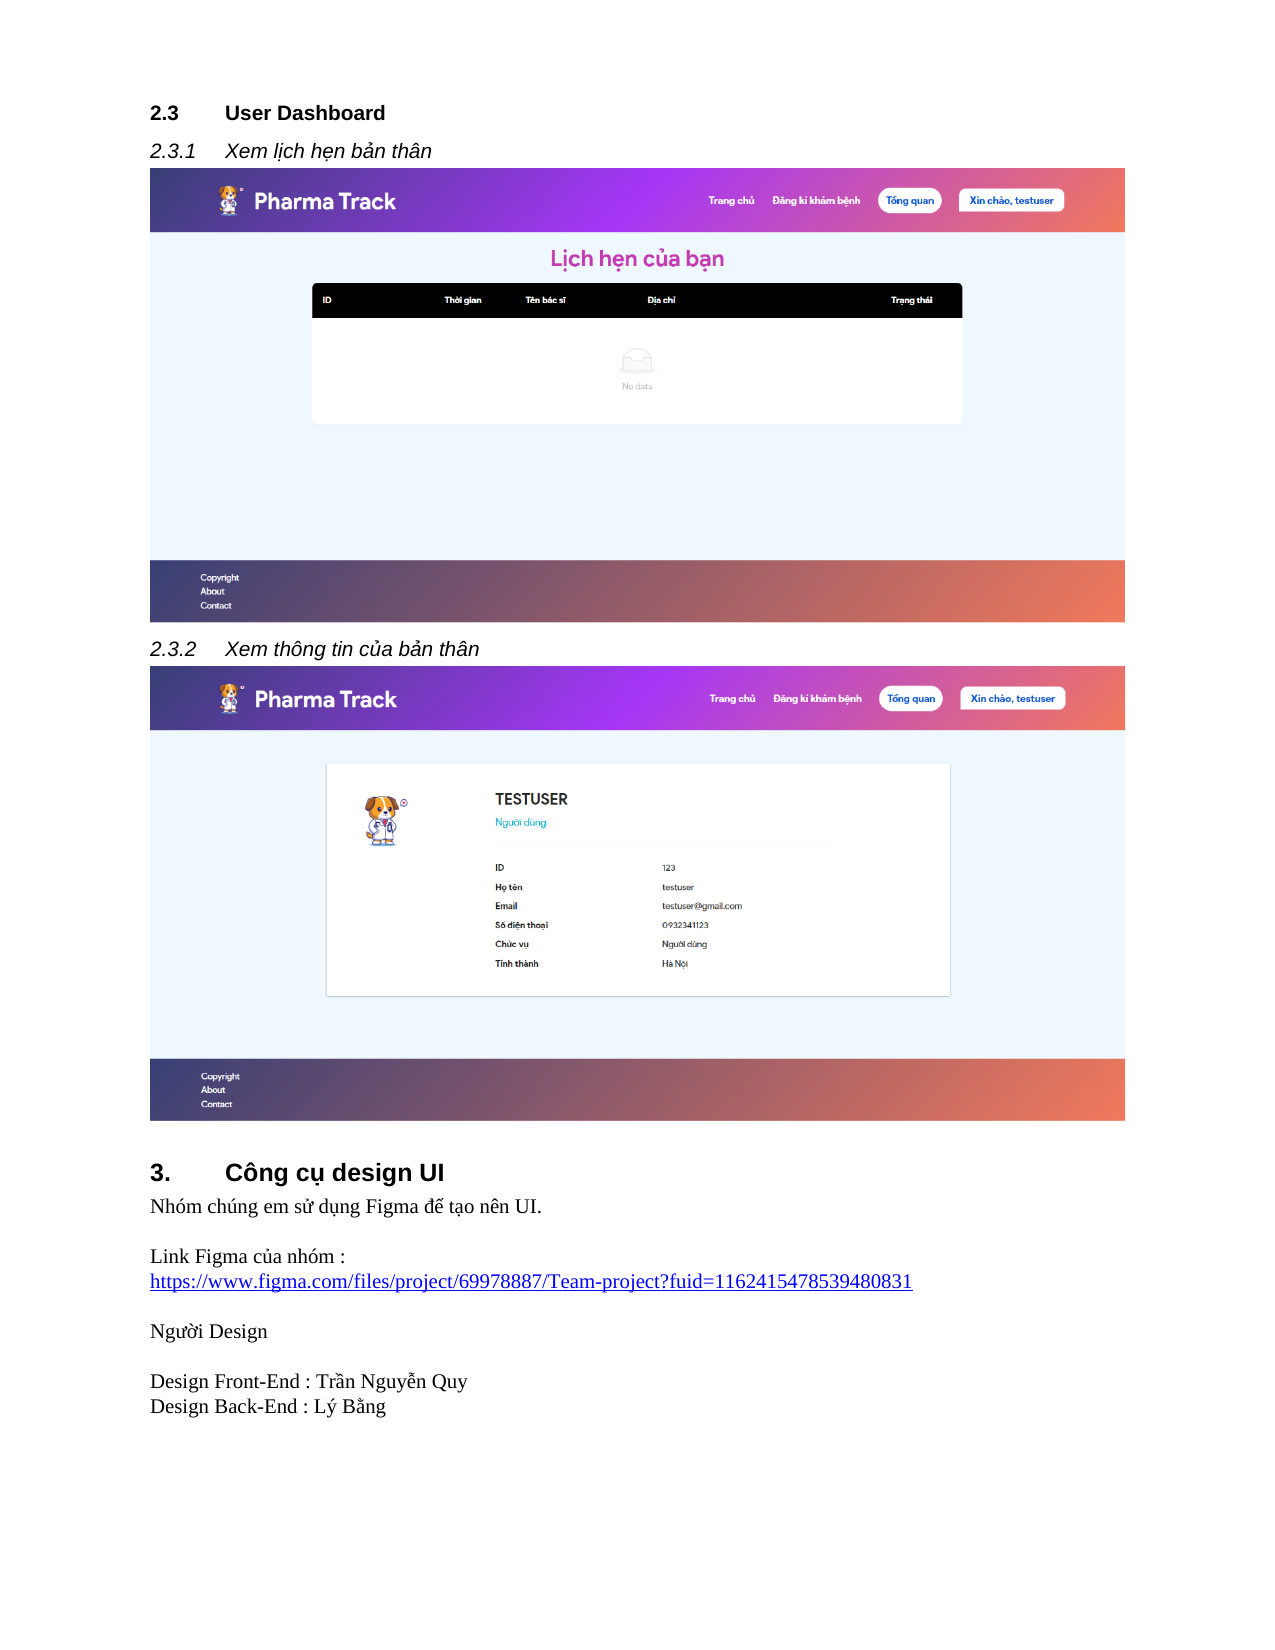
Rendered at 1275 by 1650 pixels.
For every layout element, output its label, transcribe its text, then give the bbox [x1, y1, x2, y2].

text https://www.figma.com/files/project/69978887/Team-project?fuid=1162415478539480831 [150, 1268, 1125, 1293]
text Người Design [150, 1318, 1125, 1343]
subtitle User Dashboard [150, 100, 1125, 125]
subtitle Công cụ design UI [150, 1158, 1125, 1187]
text Link Figma của nhóm : [150, 1243, 1125, 1268]
text Nhóm chúng em sử dụng Figma để tạo nên UI. [150, 1193, 1125, 1218]
picture [150, 168, 1125, 623]
text Design Back-End : Lý Bằng [150, 1393, 1125, 1418]
subtitle Xem lịch hẹn bản thân [150, 137, 1125, 162]
picture [150, 666, 1125, 1121]
subtitle Xem thông tin của bản thân [150, 635, 1125, 660]
text Design Front-End : Trần Nguyễn Quy [150, 1368, 1125, 1393]
